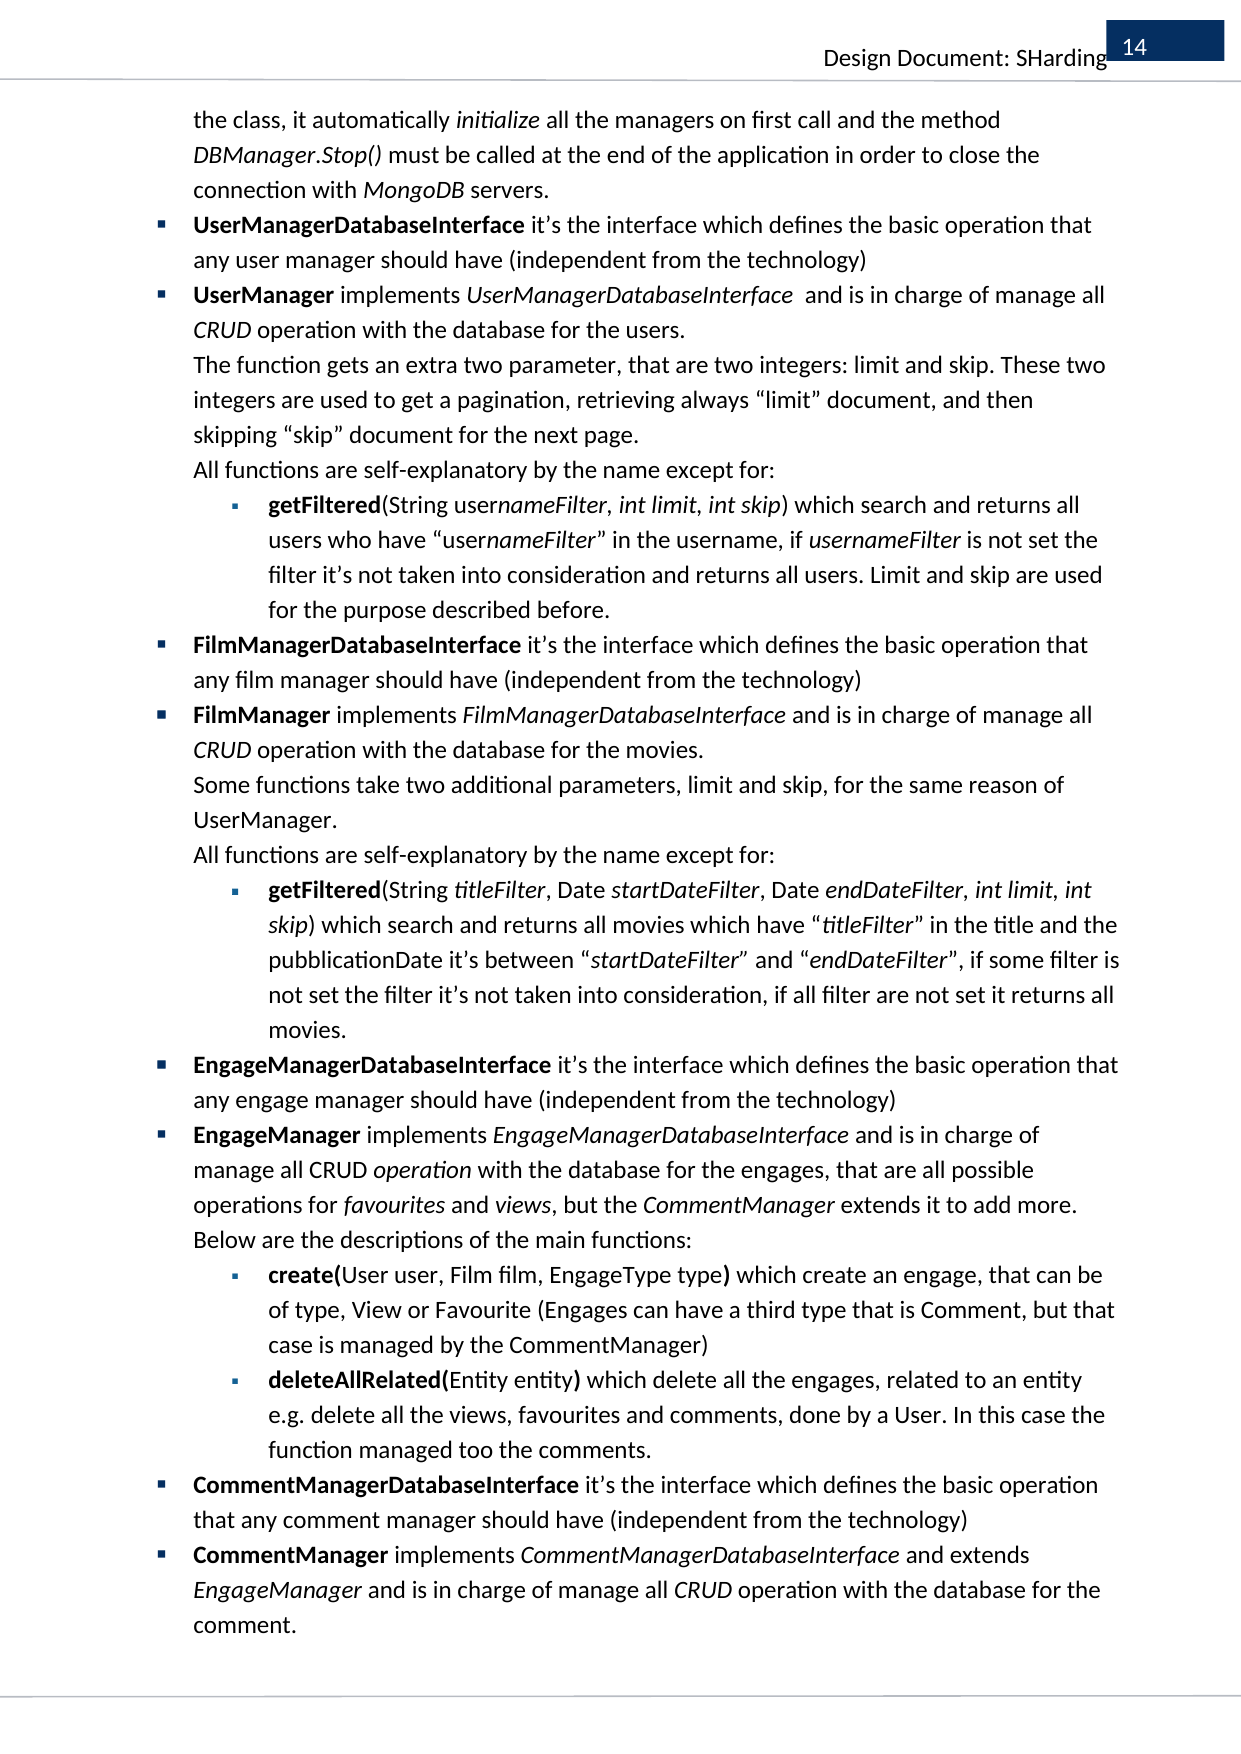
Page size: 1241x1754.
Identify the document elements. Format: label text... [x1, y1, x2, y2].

list create(User user, Film film, EngageType type) which create an engage, that can be of type, View or Favourite (Engages can have a third type that is Comment, but that case is managed by the CommentManager) [231, 1259, 1122, 1360]
list FilmManagerDatabaseInterface it’s the interface which defines the basic operation that any film manager should have (independent from the technology) [156, 629, 1122, 695]
list CommentManagerDatabaseInterface it’s the interface which defines the basic operation that any comment manager should have (independent from the technology) [156, 1469, 1122, 1535]
list EngageManager implements EngageManagerDatabaseInterface and is in charge of manage all CRUD operation with the database for the engages, that are all possible operations for favourites and views, but the CommentManager extends it to add more. Below are the descriptions of the main functions: [156, 1119, 1122, 1255]
list getFiltered(String usernameFilter, int limit, int skip) which search and returns all users who have “usernameFilter” in the username, if usernameFilter is not set the filter it’s not taken into consideration and returns all users. Limit and skip are used for the purpose described before. [231, 489, 1122, 625]
list Some functions take two additional parameters, limit and skip, for the same reason of UserManager. [193, 769, 1122, 835]
list deleteAllRelated(Entity entity) which delete all the engages, related to an entity e.g. delete all the views, favourites and comments, done by a User. In this case the function managed too the comments. [231, 1364, 1122, 1465]
list EngageManagerDatabaseInterface it’s the interface which defines the basic operation that any engage manager should have (independent from the technology) [156, 1049, 1122, 1115]
list UserManagerDatabaseInterface it’s the interface which defines the basic operation that any user manager should have (independent from the technology) [156, 209, 1122, 275]
list getFiltered(String titleFilter, Date startDateFilter, Date endDateFilter, int limit, int skip) which search and returns all movies which have “titleFilter” in the title and the pubblicationDate it’s between “startDateFilter” and “endDateFilter”, if some filter is not set the filter it’s not taken into consideration, if all filter are not set it returns all movies. [231, 874, 1122, 1045]
list All functions are self-explanatory by the name except for: [193, 839, 1122, 870]
list All functions are self-explanatory by the name except for: [193, 454, 1122, 485]
list CommentManager implements CommentManagerDatabaseInterface and extends EngageManager and is in charge of manage all CRUD operation with the database for the comment. [156, 1539, 1122, 1640]
list FilmManager implements FilmManagerDatabaseInterface and is in charge of manage all CRUD operation with the database for the movies. [156, 699, 1122, 765]
list The function gets an extra two parameter, that are two integers: limit and skip. These two integers are used to get a pagination, retrieving always “limit” document, and then skipping “skip” document for the next page. [193, 349, 1122, 450]
list UserManager implements UserManagerDatabaseInterface and is in charge of manage all CRUD operation with the database for the users. [156, 279, 1122, 345]
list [156, 104, 1122, 205]
